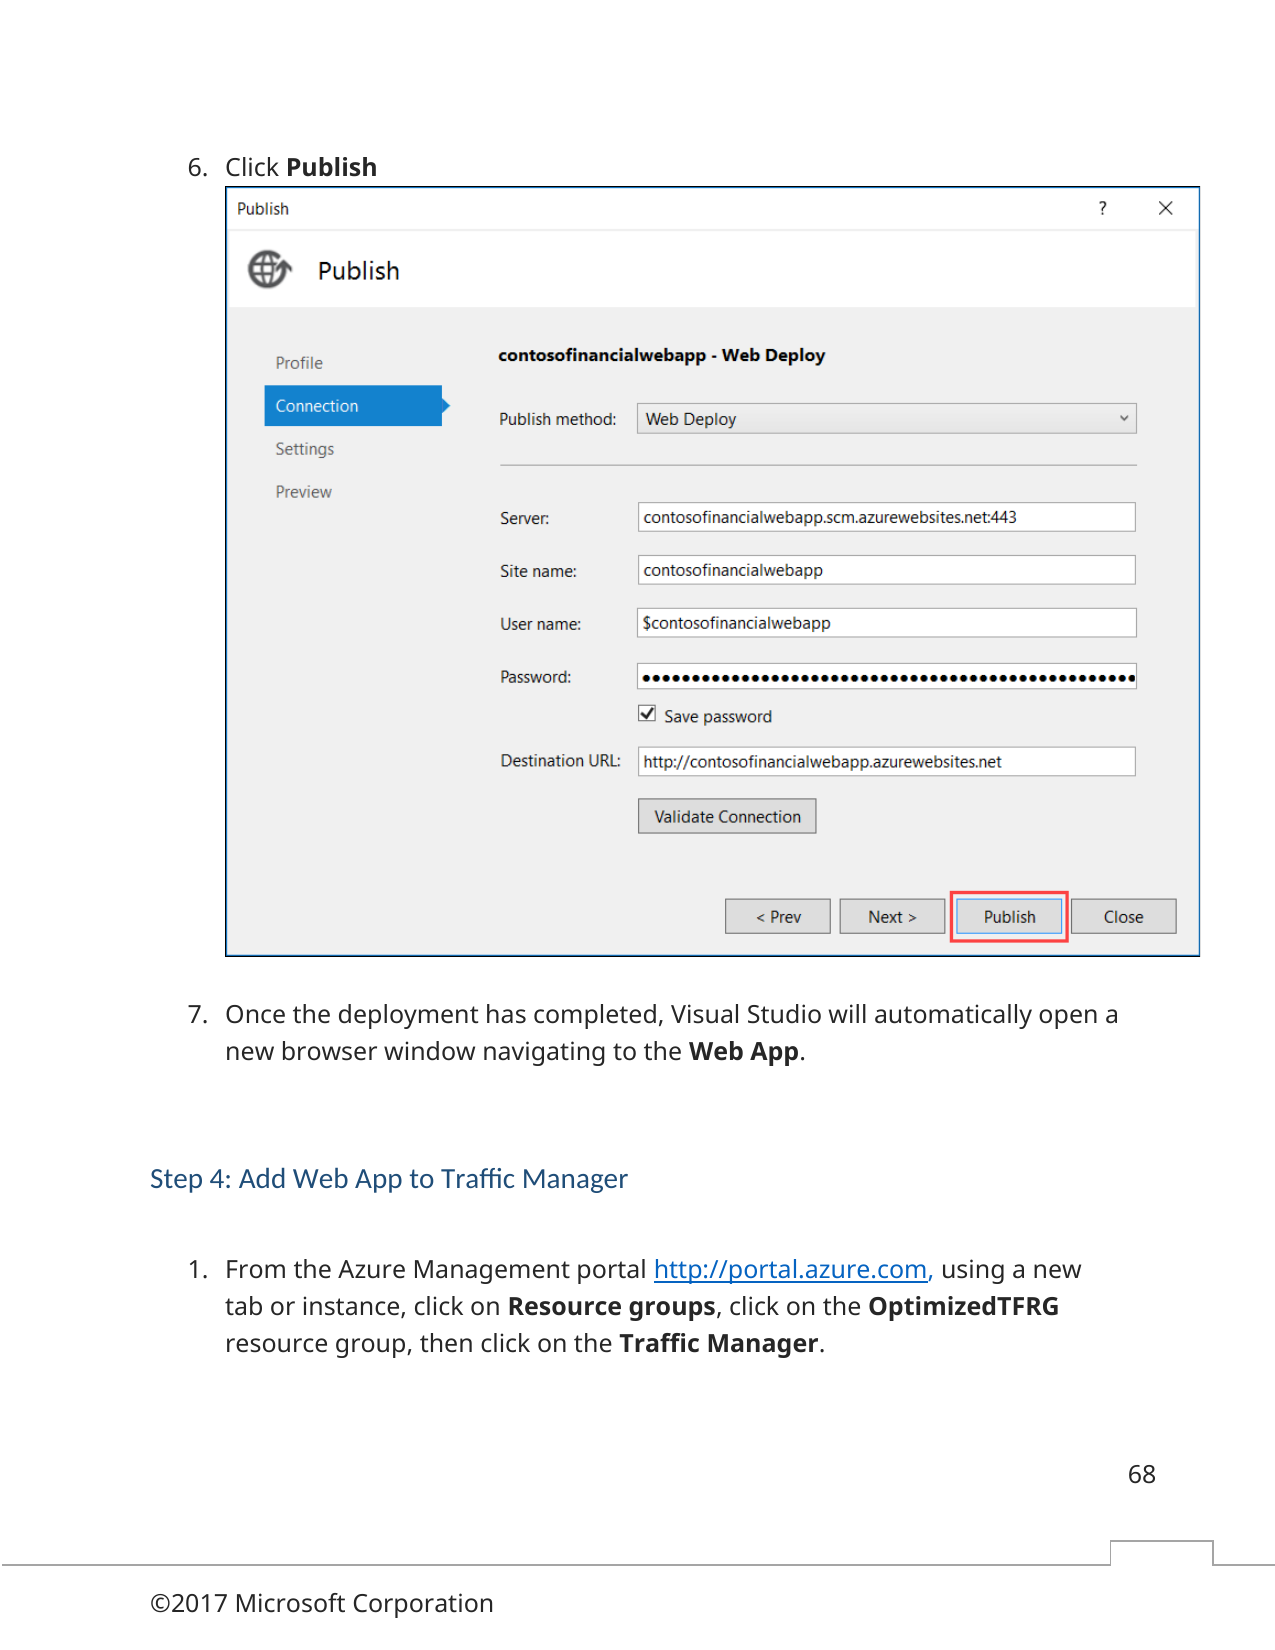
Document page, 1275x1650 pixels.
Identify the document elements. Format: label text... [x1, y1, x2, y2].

subtitle Step 4: Add Web App to Traffic Manager [150, 1160, 1125, 1196]
picture [225, 186, 1200, 957]
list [187, 1252, 1125, 1397]
list Once the deployment has completed, Visual Studio will automatically open a new browser window navigating to the Web App. [187, 997, 1125, 1104]
